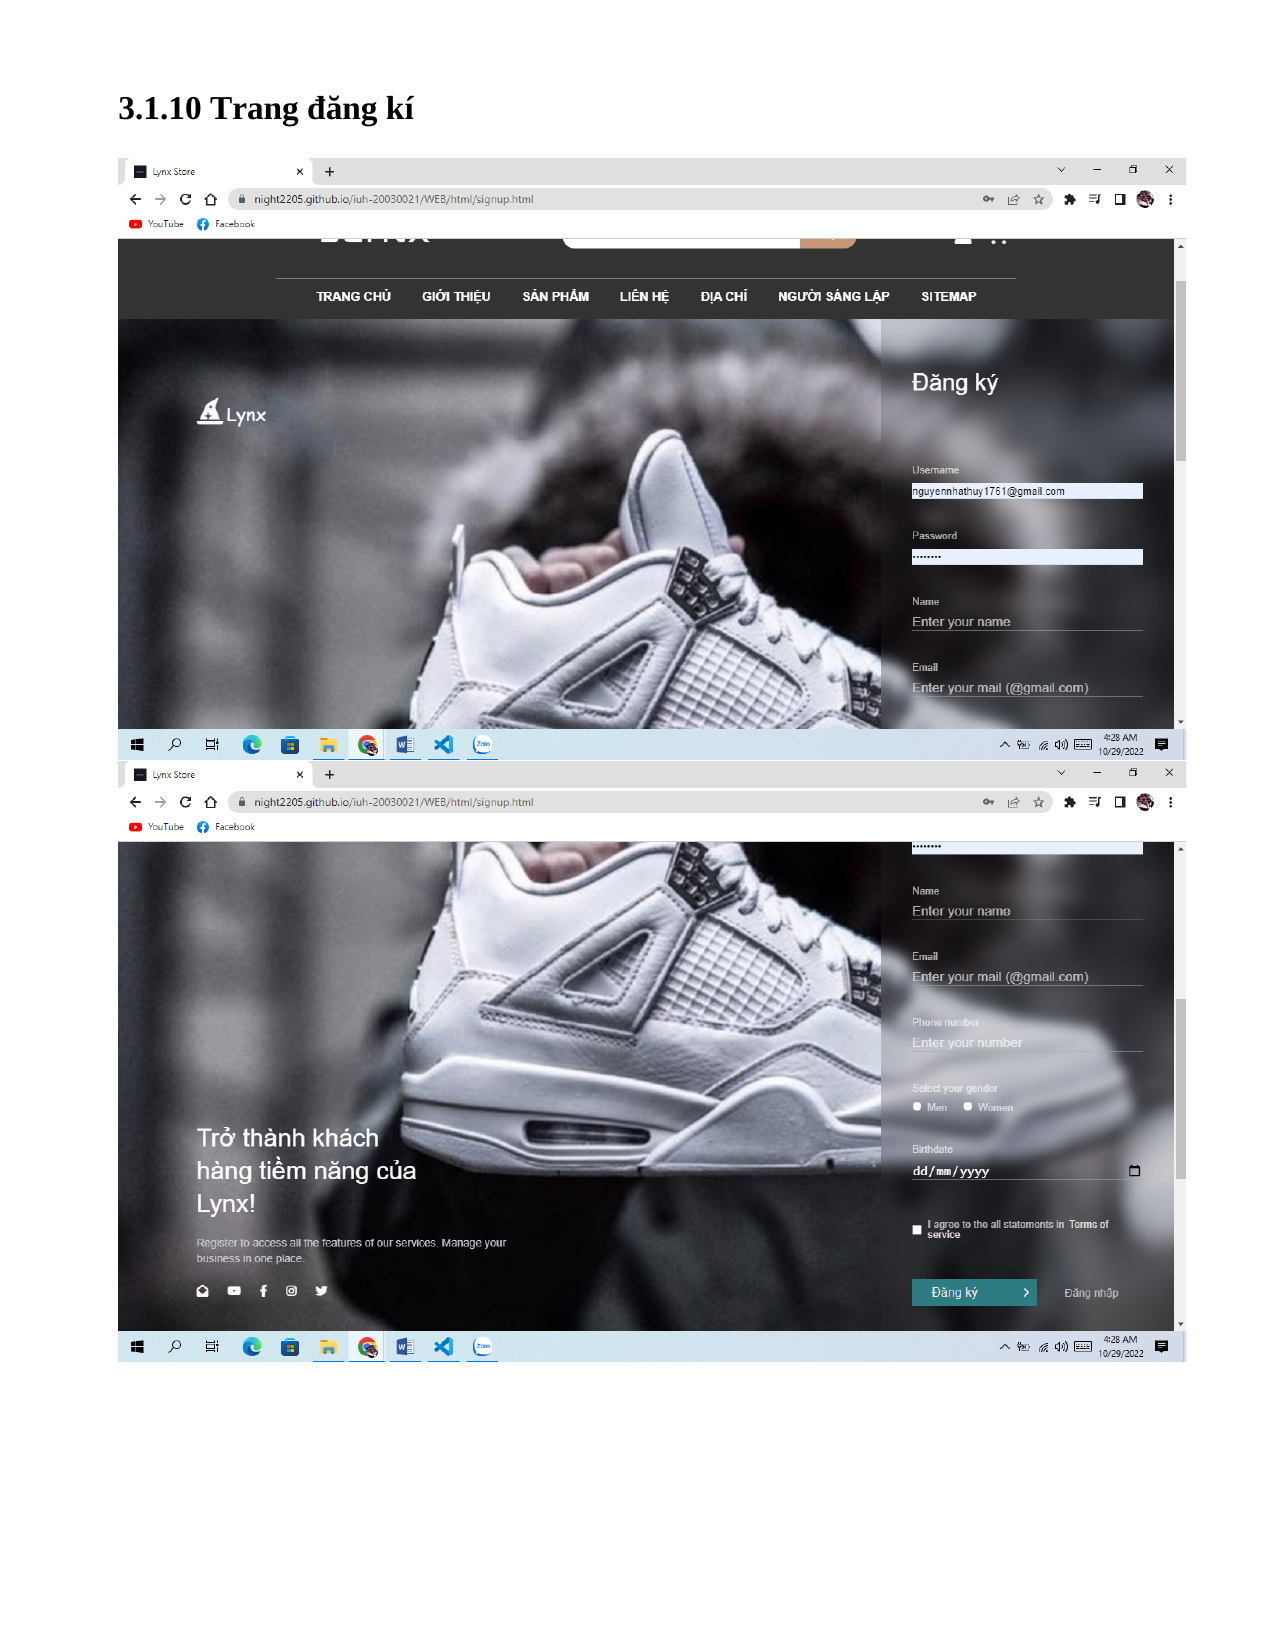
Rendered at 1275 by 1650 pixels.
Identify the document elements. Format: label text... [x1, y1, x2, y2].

picture [118, 158, 1187, 760]
picture [118, 761, 1187, 1362]
subtitle 3.1.10 Trang đăng kí [118, 89, 1186, 127]
